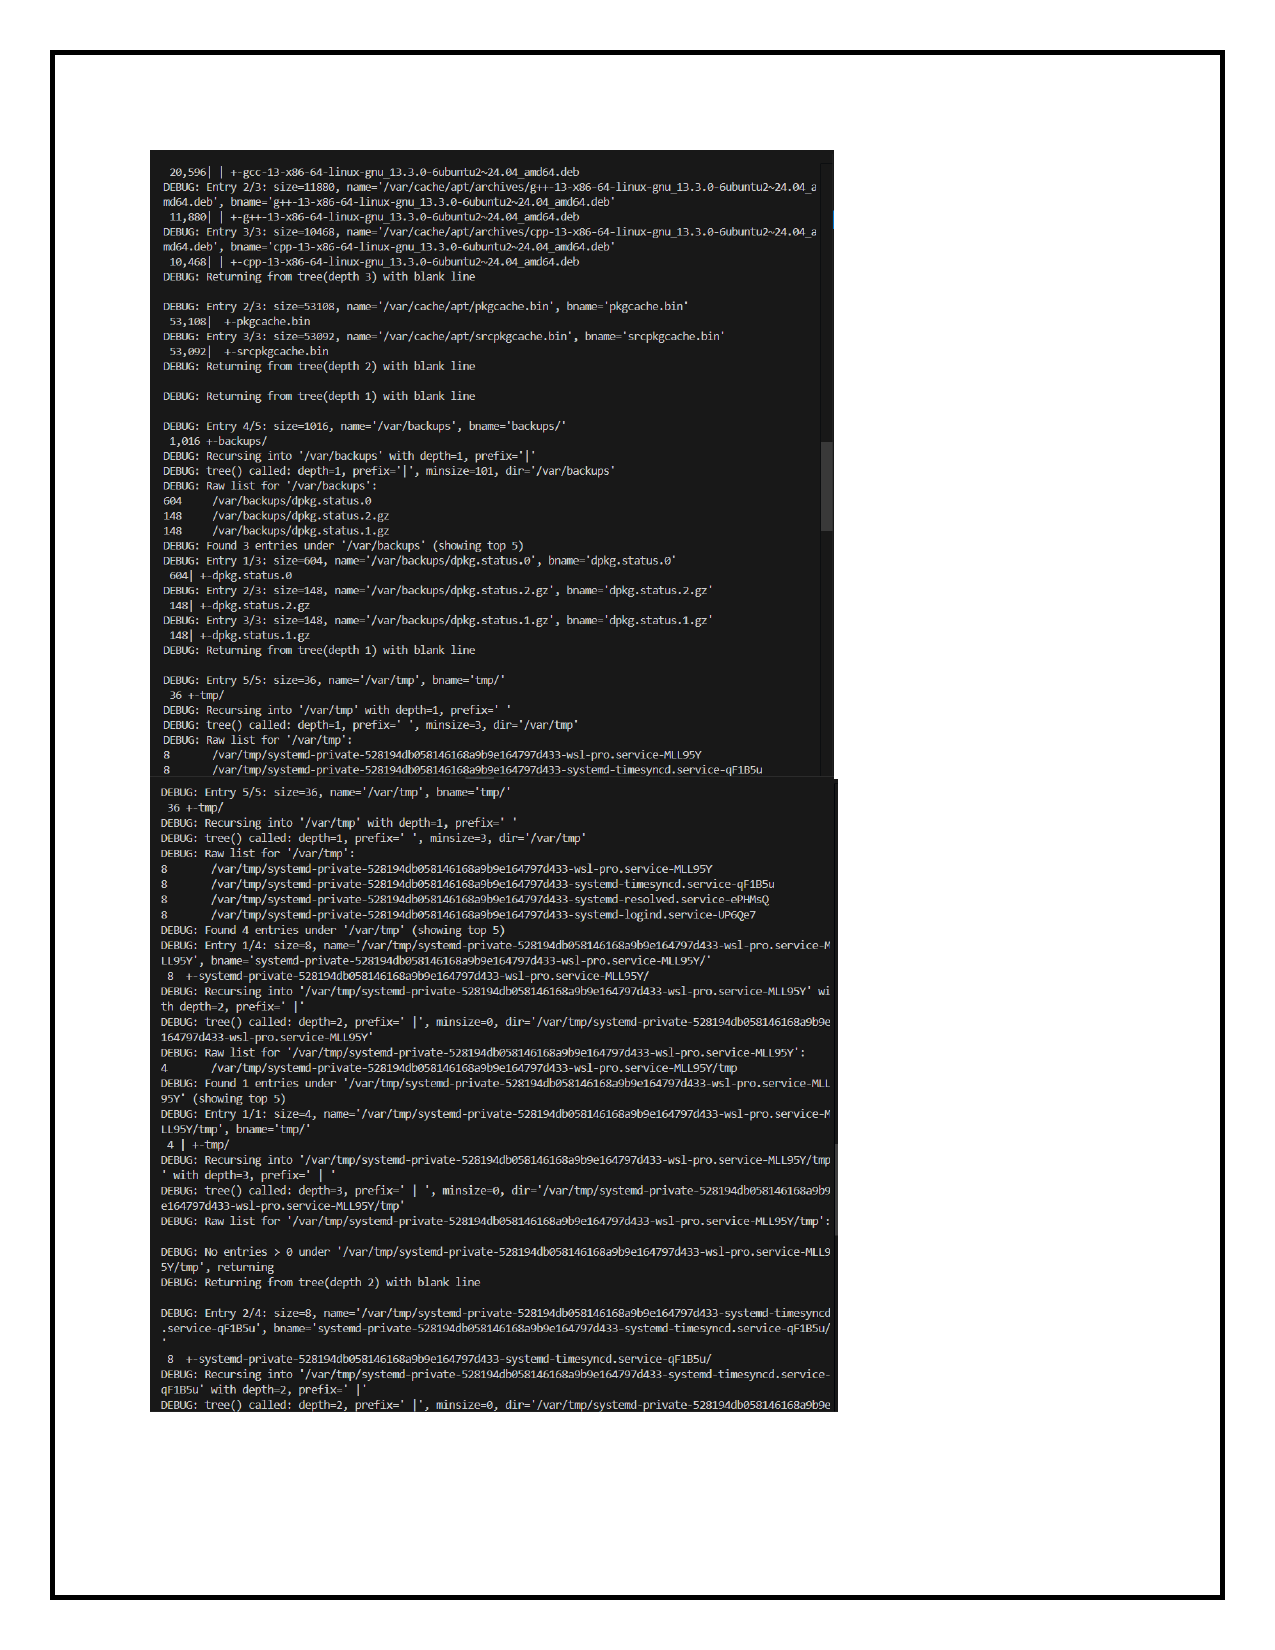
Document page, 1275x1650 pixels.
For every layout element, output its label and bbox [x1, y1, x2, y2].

picture [150, 150, 838, 1412]
